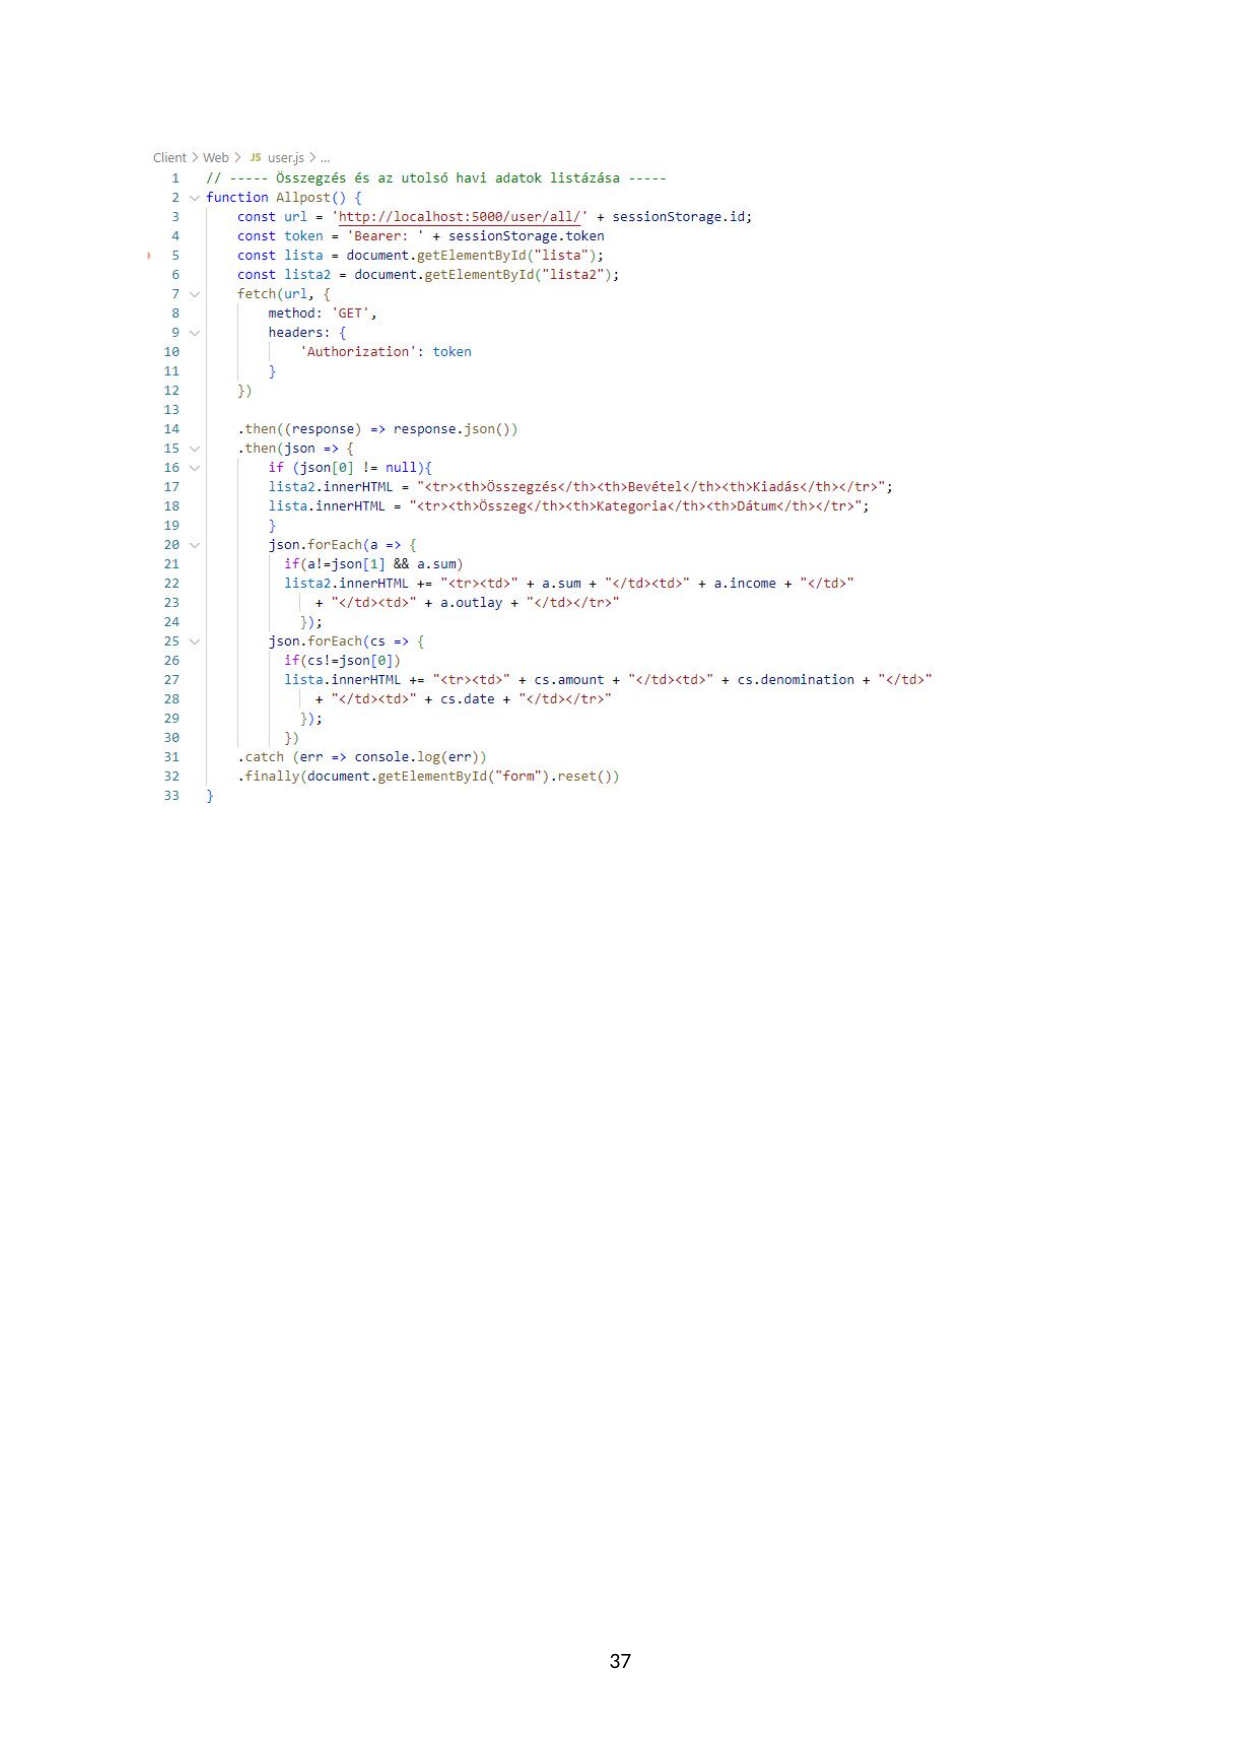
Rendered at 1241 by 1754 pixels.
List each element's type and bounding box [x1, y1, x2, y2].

picture [147, 147, 1093, 807]
